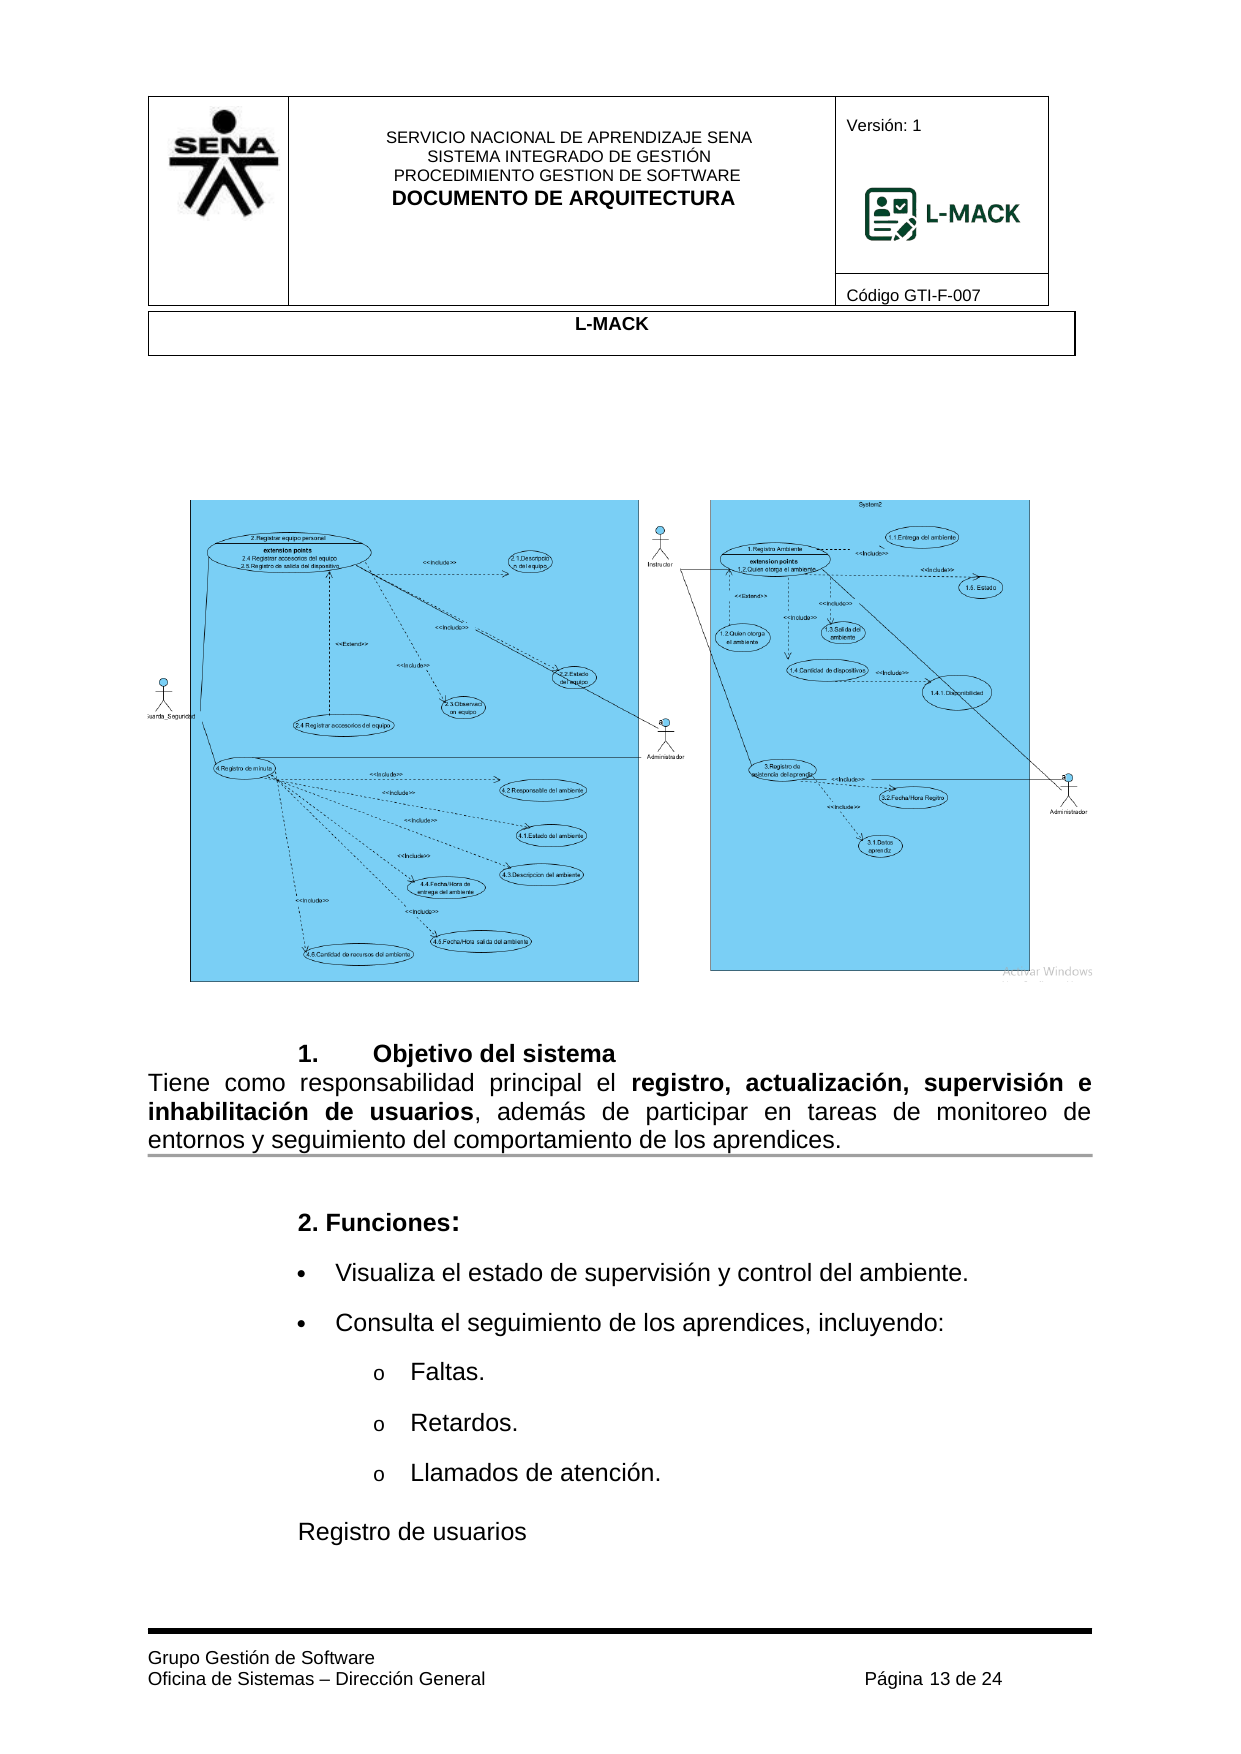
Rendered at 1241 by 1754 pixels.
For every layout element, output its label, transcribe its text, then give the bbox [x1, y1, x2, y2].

subtitle Faltas. [373, 1357, 1092, 1387]
subtitle Consulta el seguimiento de los aprendices, incluyendo: [298, 1307, 1092, 1336]
picture [147, 500, 1093, 982]
subtitle Retardos. [373, 1408, 1092, 1437]
subtitle Objetivo del sistema [298, 1039, 1092, 1068]
subtitle Visualiza el estado de supervisión y control del ambiente. [298, 1258, 1092, 1287]
subtitle Llamados de atención. [373, 1458, 1092, 1488]
subtitle 2. Funciones: [298, 1203, 1092, 1237]
picture [167, 106, 281, 221]
text Registro de usuarios [298, 1517, 1092, 1545]
text Tiene como responsabilidad principal el registro, actualización, supervisión e inhabilitación de usuarios, además de participar en tareas de monitoreo de entornos y seguimiento del comportamiento de los aprendices. [148, 1068, 1092, 1153]
picture [846, 149, 1036, 274]
